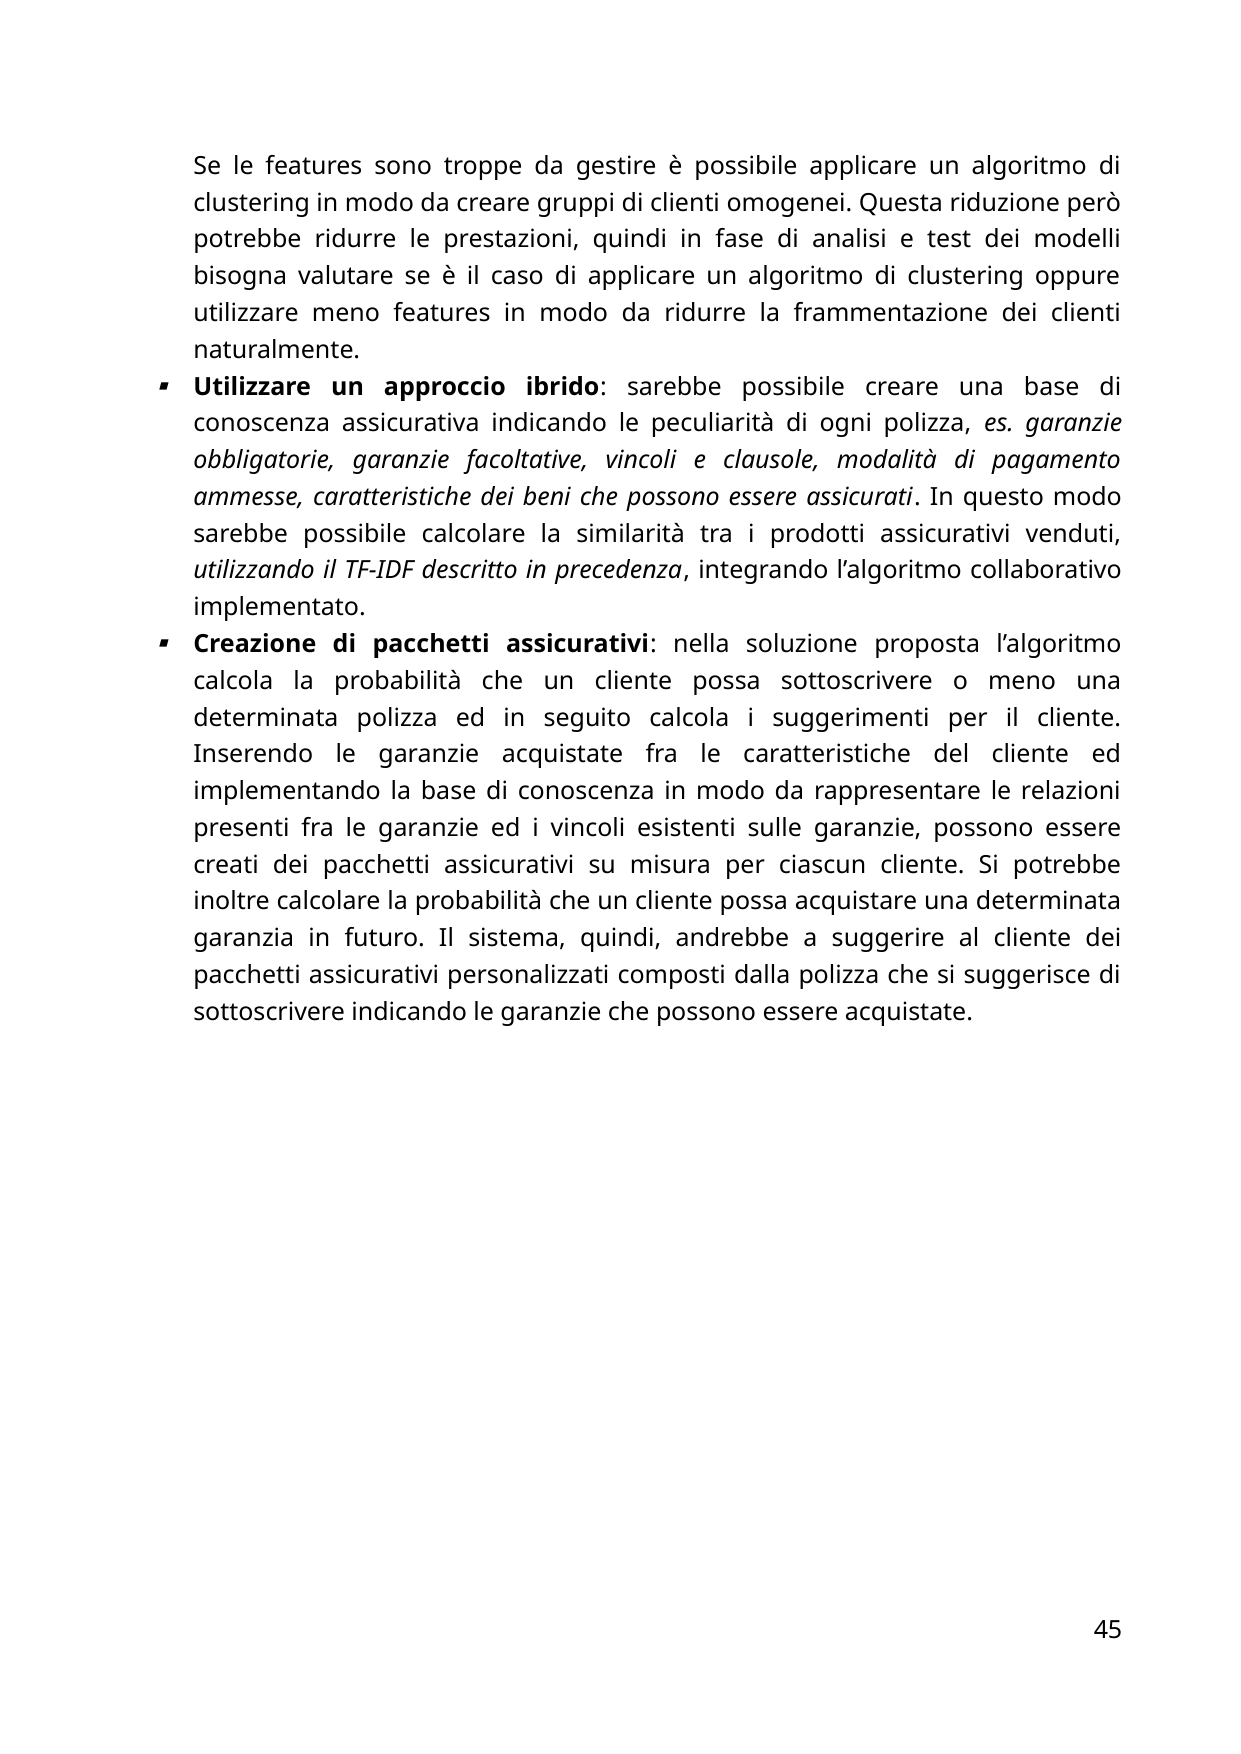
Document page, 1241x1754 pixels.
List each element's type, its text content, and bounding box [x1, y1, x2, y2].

list Utilizzare un approccio ibrido: sarebbe possibile creare una base di conoscenza assicurativa indicando le peculiarità di ogni polizza, es. garanzie obbligatorie, garanzie facoltative, vincoli e clausole, modalità di pagamento ammesse, caratteristiche dei beni che possono essere assicurati. In questo modo sarebbe possibile calcolare la similarità tra i prodotti assicurativi venduti, utilizzando il TF-IDF descritto in precedenza, integrando l’algoritmo collaborativo implementato. [156, 368, 1122, 623]
list Creazione di pacchetti assicurativi: nella soluzione proposta l’algoritmo calcola la probabilità che un cliente possa sottoscrivere o meno una determinata polizza ed in seguito calcola i suggerimenti per il cliente. Inserendo le garanzie acquistate fra le caratteristiche del cliente ed implementando la base di conoscenza in modo da rappresentare le relazioni presenti fra le garanzie ed i vincoli esistenti sulle garanzie, possono essere creati dei pacchetti assicurativi su misura per ciascun cliente. Si potrebbe inoltre calcolare la probabilità che un cliente possa acquistare una determinata garanzia in futuro. Il sistema, quindi, andrebbe a suggerire al cliente dei pacchetti assicurativi personalizzati composti dalla polizza che si suggerisce di sottoscrivere indicando le garanzie che possono essere acquistate. [156, 626, 1122, 1027]
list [156, 148, 1122, 366]
